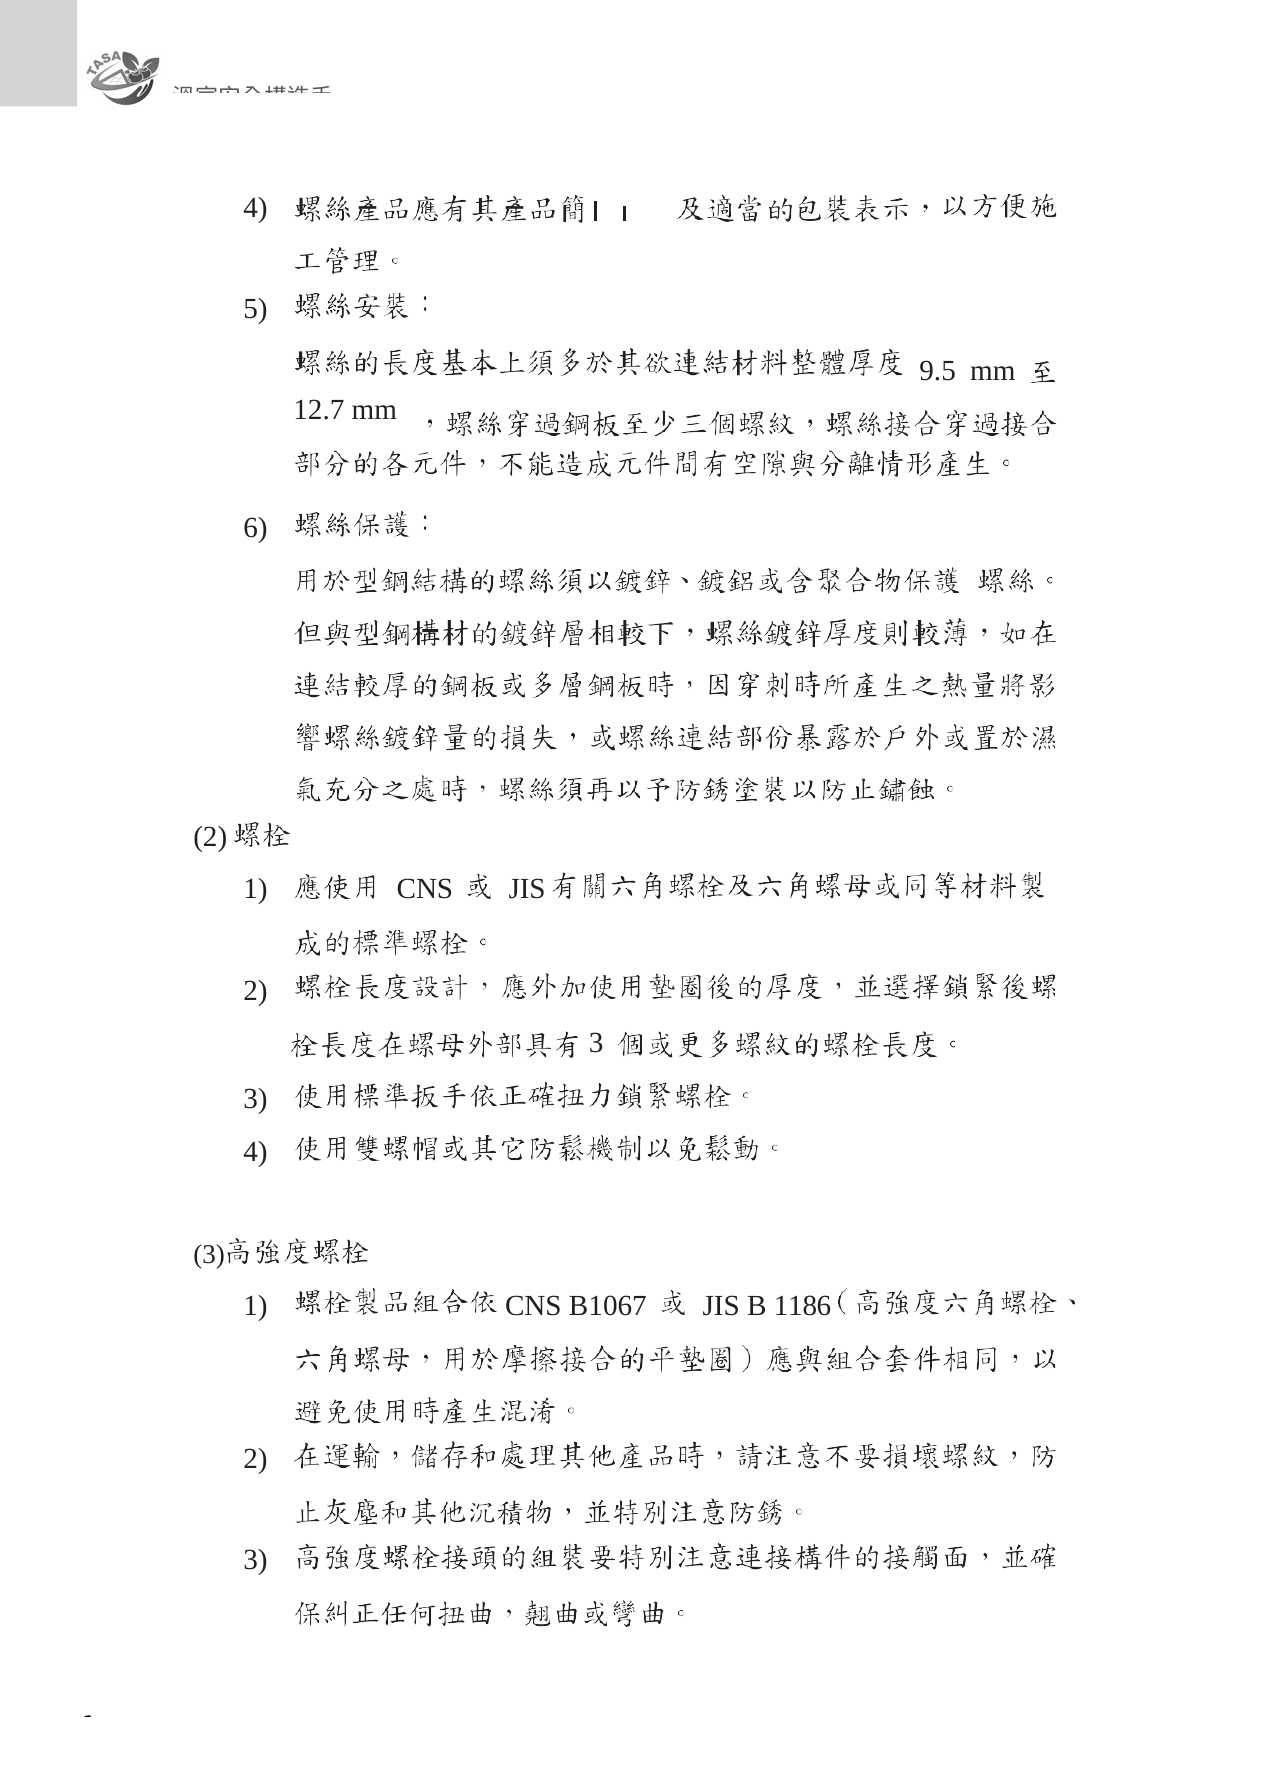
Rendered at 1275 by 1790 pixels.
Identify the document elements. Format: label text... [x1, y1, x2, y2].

picture [290, 1031, 578, 1058]
picture [354, 620, 378, 646]
picture [411, 619, 468, 646]
picture [295, 1397, 574, 1424]
picture [1000, 620, 1056, 646]
picture [294, 874, 375, 899]
picture [295, 293, 427, 319]
picture [661, 1290, 685, 1315]
picture [295, 1288, 497, 1315]
picture [838, 1288, 1075, 1315]
picture [943, 194, 1057, 218]
picture [295, 247, 398, 274]
picture [648, 622, 673, 645]
picture [853, 620, 880, 645]
picture [737, 620, 762, 645]
picture [295, 1498, 802, 1525]
picture [293, 1441, 1056, 1469]
picture [883, 620, 907, 646]
picture [500, 620, 556, 647]
picture [617, 620, 646, 646]
picture [86, 51, 166, 108]
text 12.7 mm [293, 362, 903, 426]
text 5) [243, 291, 903, 325]
picture [296, 1345, 1056, 1373]
picture [324, 620, 351, 646]
picture [294, 1135, 778, 1161]
picture [944, 618, 967, 646]
picture [823, 619, 850, 646]
picture [552, 872, 1044, 899]
picture [296, 723, 1056, 751]
picture [559, 620, 583, 646]
picture [295, 348, 903, 376]
picture [428, 410, 1057, 437]
picture [295, 973, 1055, 1000]
text 9.5 mm [919, 353, 1152, 386]
picture [294, 671, 1054, 698]
picture [227, 1238, 368, 1264]
text 4) [243, 190, 1152, 223]
picture [588, 620, 613, 645]
picture [294, 1082, 748, 1109]
picture [382, 621, 409, 646]
picture [296, 567, 960, 594]
text (2) [193, 819, 1152, 853]
picture [294, 1600, 684, 1627]
picture [294, 621, 321, 644]
picture [295, 511, 427, 537]
text 6) [243, 510, 1152, 543]
picture [297, 1543, 1056, 1570]
picture [294, 450, 1009, 477]
picture [617, 1030, 956, 1058]
picture [1030, 361, 1055, 383]
picture [295, 930, 486, 956]
picture [473, 621, 496, 646]
picture [764, 620, 821, 647]
picture [978, 568, 1053, 593]
picture [912, 620, 940, 646]
picture [706, 620, 732, 646]
picture [467, 874, 491, 899]
picture [234, 822, 290, 847]
picture [297, 775, 953, 802]
